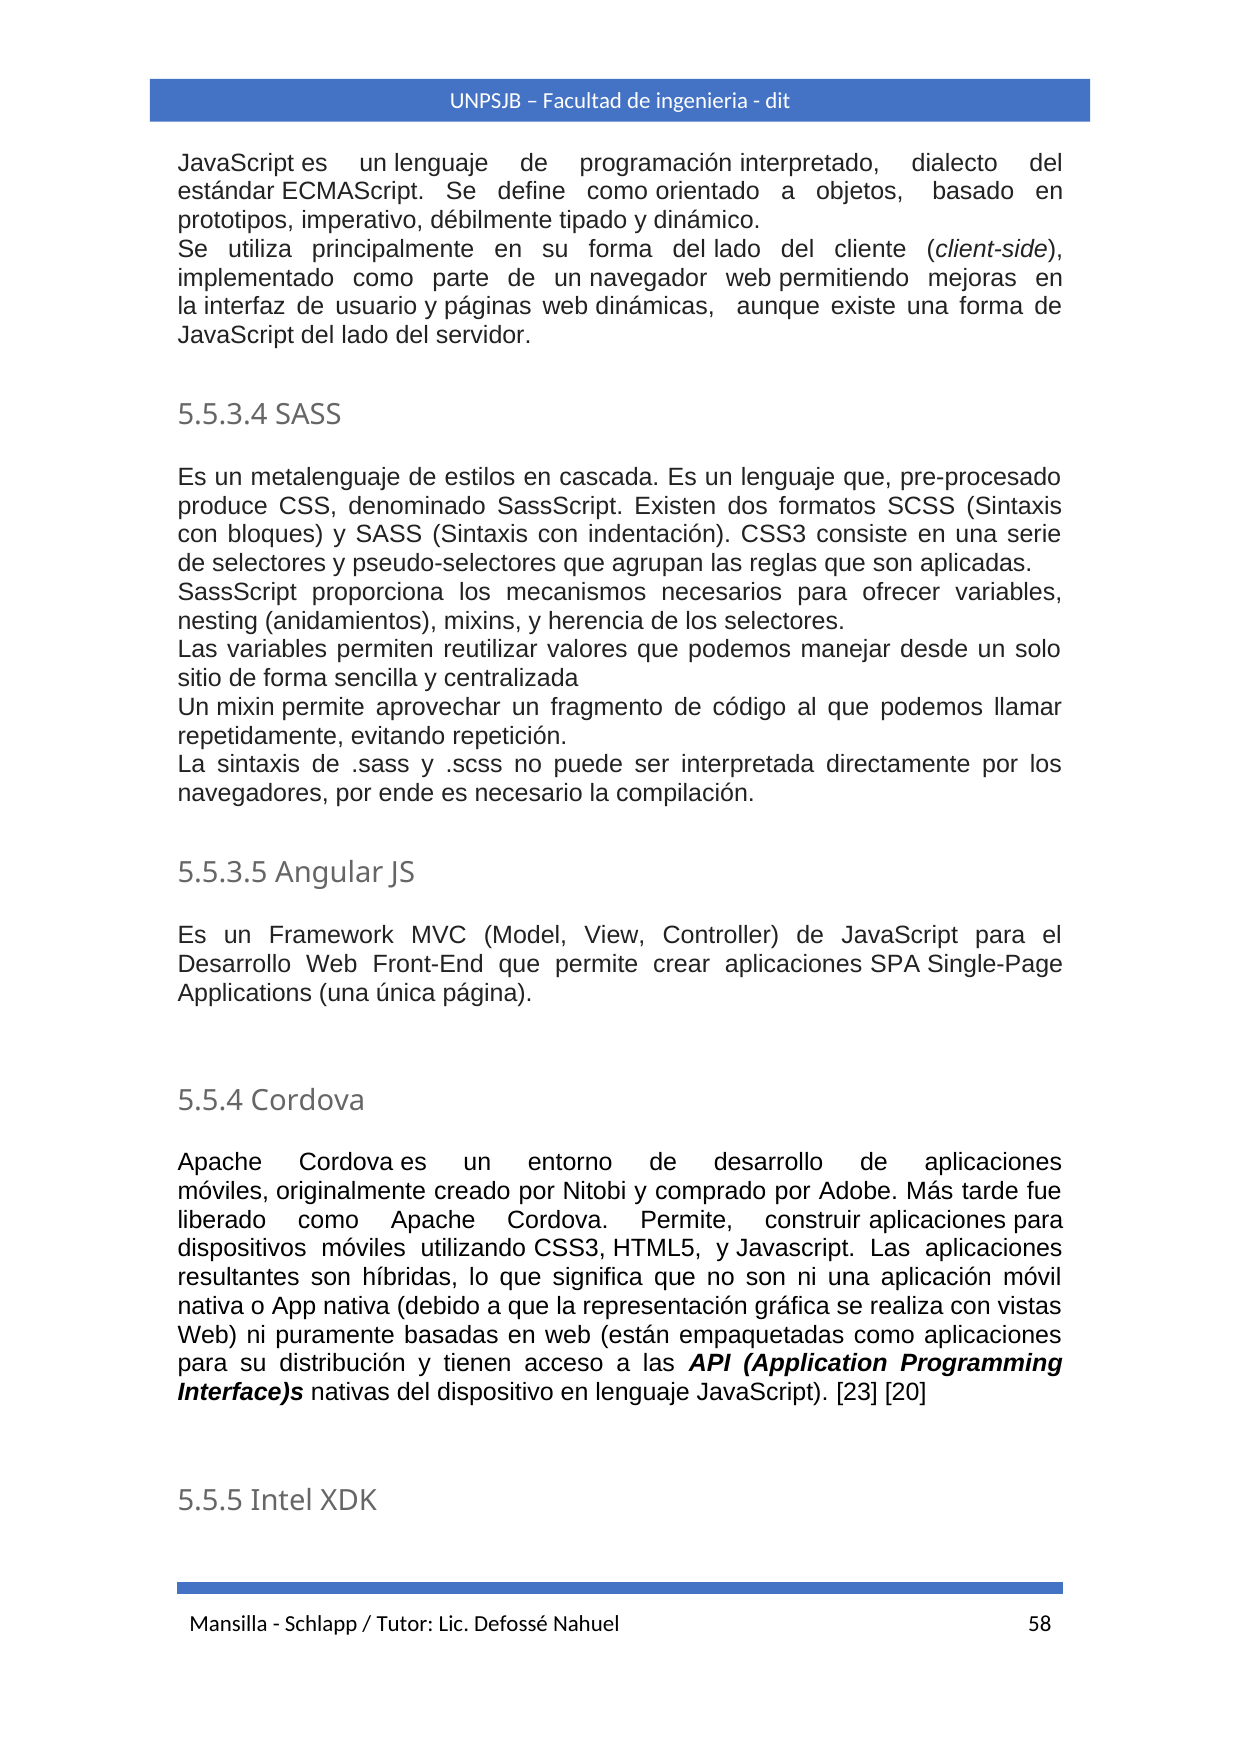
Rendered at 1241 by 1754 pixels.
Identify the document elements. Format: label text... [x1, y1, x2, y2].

text Las variables permiten reutilizar valores que podemos manejar desde un solo sitio de forma sencilla y centralizada [177, 634, 1063, 692]
text Un mixin permite aprovechar un fragmento de código al que podemos llamar repetidamente, evitando repetición. [177, 692, 1063, 749]
text JavaScript es un lenguaje de programación interpretado, dialecto del estándar ECMAScript. Se define como orientado a objetos, ​ basado en prototipos, imperativo, débilmente tipado y dinámico. [177, 148, 1063, 234]
text La sintaxis de .sass y .scss no puede ser interpretada directamente por los navegadores, por ende es necesario la compilación. [177, 749, 1063, 807]
text Es un framework MVC (Model, View, Controller) de JavaScript para el Desarrollo Web Front-End que permite crear aplicaciones SPA Single-Page Applications (una única página). [177, 920, 1063, 1006]
subtitle 5.5.5 Intel XDK [177, 1479, 1063, 1518]
text SassScript proporciona los mecanismos necesarios para ofrecer variables, nesting (anidamientos), mixins, y herencia de los selectores. [177, 577, 1063, 634]
subtitle 5.5.3.5 Angular JS [177, 852, 1063, 891]
text Es un metalenguaje de estilos en cascada. Es un lenguaje que, pre-procesado produce CSS, denominado SassScript. Existen dos formatos SCSS (Sintaxis con bloques) y SASS (Sintaxis con indentación). CSS3 consiste en una serie de selectores y pseudo-selectores que agrupan las reglas que son aplicadas. [177, 462, 1063, 577]
text Apache Cordova es un entorno de desarrollo de aplicaciones móviles, originalmente creado por Nitobi y comprado por Adobe. Más tarde fue liberado como Apache Cordova. Permite, construir aplicaciones para dispositivos móviles utilizando CSS3, HTML5, y Javascript. Las aplicaciones resultantes son híbridas, lo que significa que no son ni una aplicación móvil nativa o App nativa (debido a que la representación gráfica se realiza con vistas Web) ni puramente basadas en web (están empaquetadas como aplicaciones para su distribución y tienen acceso a las APIs nativas del dispositivo en lenguaje JavaScript). [177, 1147, 1063, 1406]
text Se utiliza principalmente en su forma del lado del cliente (client-side), implementado como parte de un navegador web permitiendo mejoras en la interfaz de usuario y páginas web dinámicas, ​ aunque existe una forma de JavaScript del lado del servidor. [177, 234, 1063, 349]
subtitle 5.5.4 Cordova [177, 1079, 1063, 1119]
subtitle 5.5.3.4 SASS [177, 393, 1063, 433]
